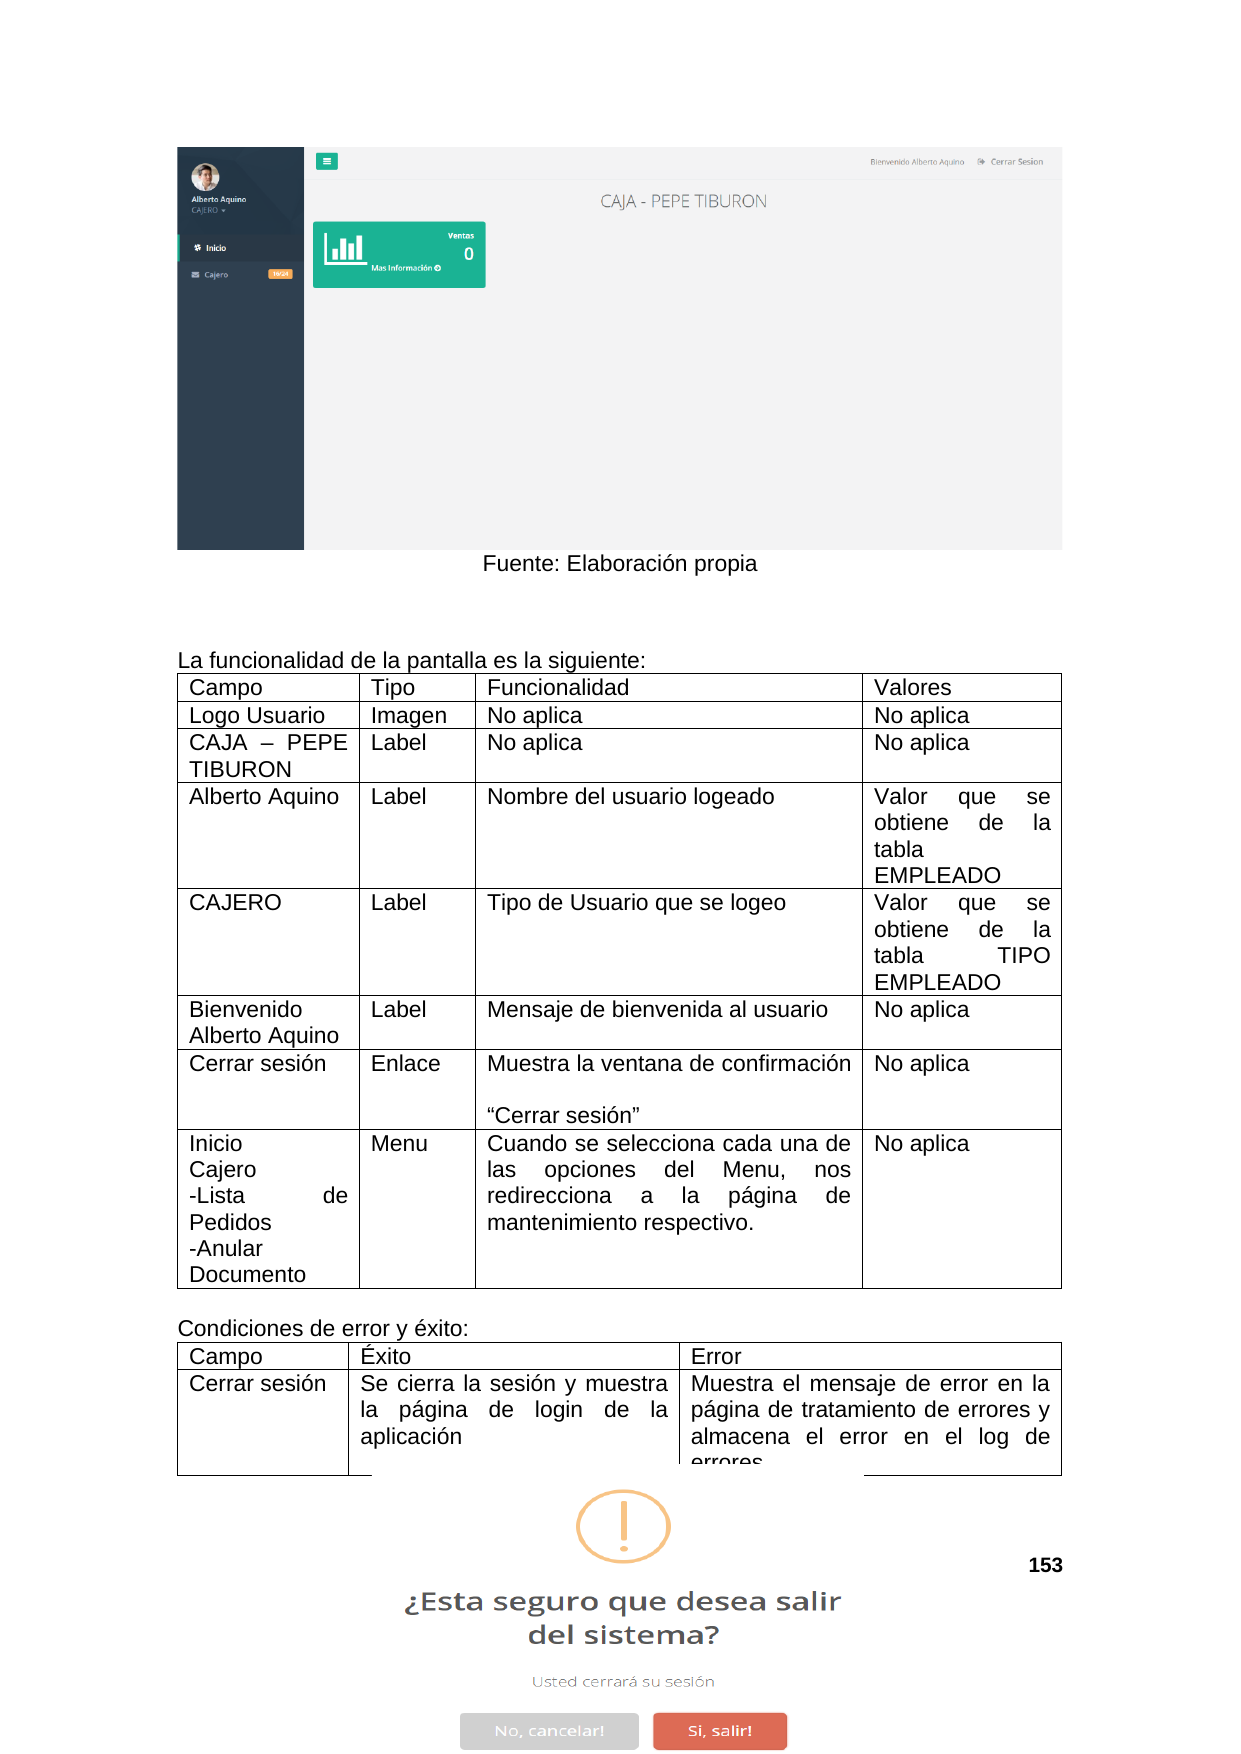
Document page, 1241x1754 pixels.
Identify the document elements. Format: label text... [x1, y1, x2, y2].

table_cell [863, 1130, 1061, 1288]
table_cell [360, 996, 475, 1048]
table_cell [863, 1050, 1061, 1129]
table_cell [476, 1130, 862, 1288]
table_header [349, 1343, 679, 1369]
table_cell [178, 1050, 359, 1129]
text Fuente: Elaboración propia [177, 550, 1063, 576]
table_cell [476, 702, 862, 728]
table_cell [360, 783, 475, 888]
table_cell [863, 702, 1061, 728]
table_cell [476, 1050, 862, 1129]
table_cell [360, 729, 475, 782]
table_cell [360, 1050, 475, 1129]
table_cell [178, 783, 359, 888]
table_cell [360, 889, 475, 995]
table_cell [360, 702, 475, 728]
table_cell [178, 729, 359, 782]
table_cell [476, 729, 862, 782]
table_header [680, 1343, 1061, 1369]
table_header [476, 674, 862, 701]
text La funcionalidad de la pantalla es la siguiente: [177, 647, 1063, 673]
text Condiciones de error y éxito: [177, 1315, 1063, 1342]
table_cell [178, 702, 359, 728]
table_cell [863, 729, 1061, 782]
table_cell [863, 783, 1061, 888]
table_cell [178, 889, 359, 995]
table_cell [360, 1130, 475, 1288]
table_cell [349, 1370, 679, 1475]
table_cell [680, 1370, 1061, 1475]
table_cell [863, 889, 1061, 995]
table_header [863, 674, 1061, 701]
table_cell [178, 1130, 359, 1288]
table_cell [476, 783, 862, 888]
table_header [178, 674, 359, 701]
picture [371, 1464, 864, 1754]
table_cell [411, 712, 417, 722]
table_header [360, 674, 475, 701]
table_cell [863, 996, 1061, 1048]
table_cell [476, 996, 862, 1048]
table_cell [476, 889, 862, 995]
picture [177, 147, 1063, 550]
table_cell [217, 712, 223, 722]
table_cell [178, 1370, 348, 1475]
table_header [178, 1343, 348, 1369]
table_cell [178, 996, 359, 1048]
